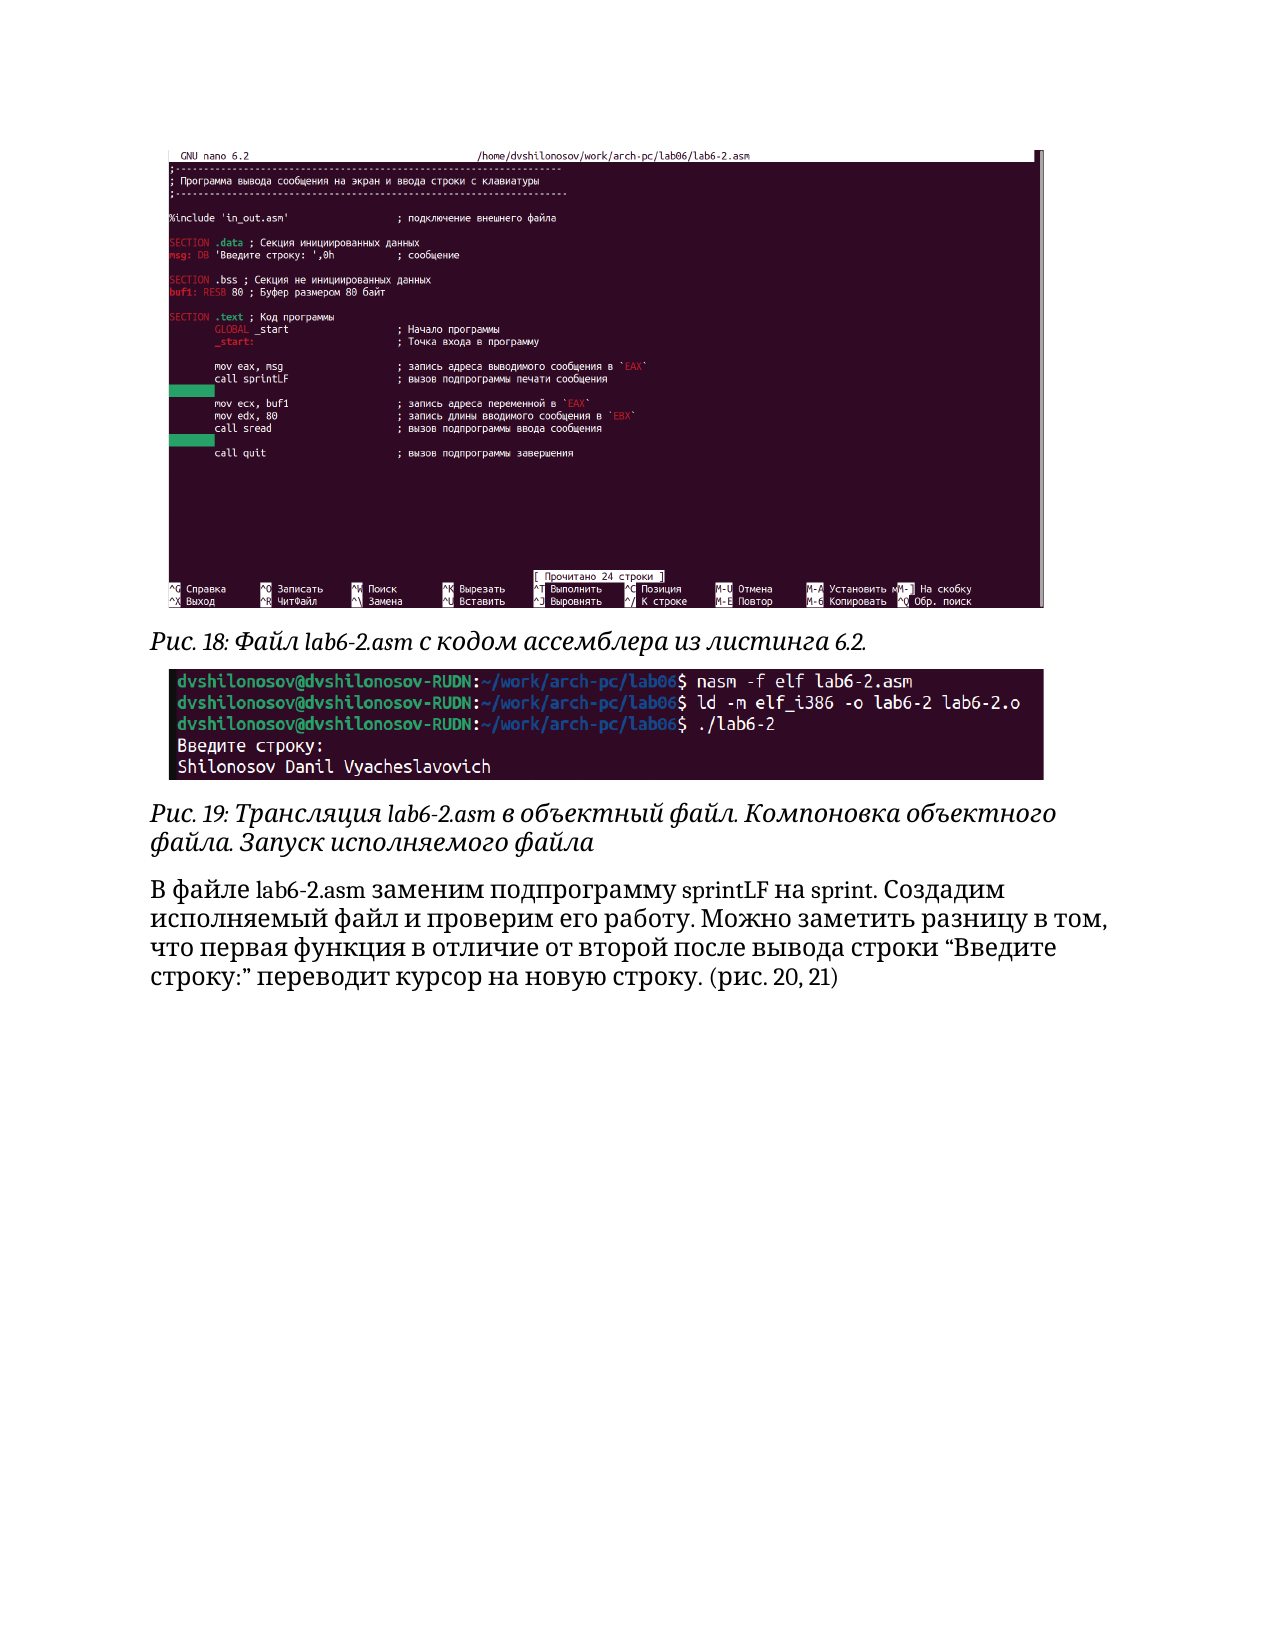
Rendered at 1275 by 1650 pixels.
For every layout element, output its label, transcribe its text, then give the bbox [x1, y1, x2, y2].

text В файле lab6-2.asm заменим подпрограмму sprintLF на sprint. Создадим исполняемый файл и проверим его работу. Можно заметить разницу в том, что первая функция в отличие от второй после вывода строки “Введите строку:” переводит курсор на новую строку. (рис. 20, 21) [150, 876, 1125, 991]
text Рис. 19: Трансляция lab6-2.asm в объектный файл. Компоновка объектного файла. Запуск исполняемого файла [150, 800, 1125, 858]
picture [168, 669, 1044, 780]
text Рис. 18: Файл lab6-2.asm с кодом ассемблера из листинга 6.2. [150, 628, 1125, 657]
picture [168, 150, 1044, 608]
